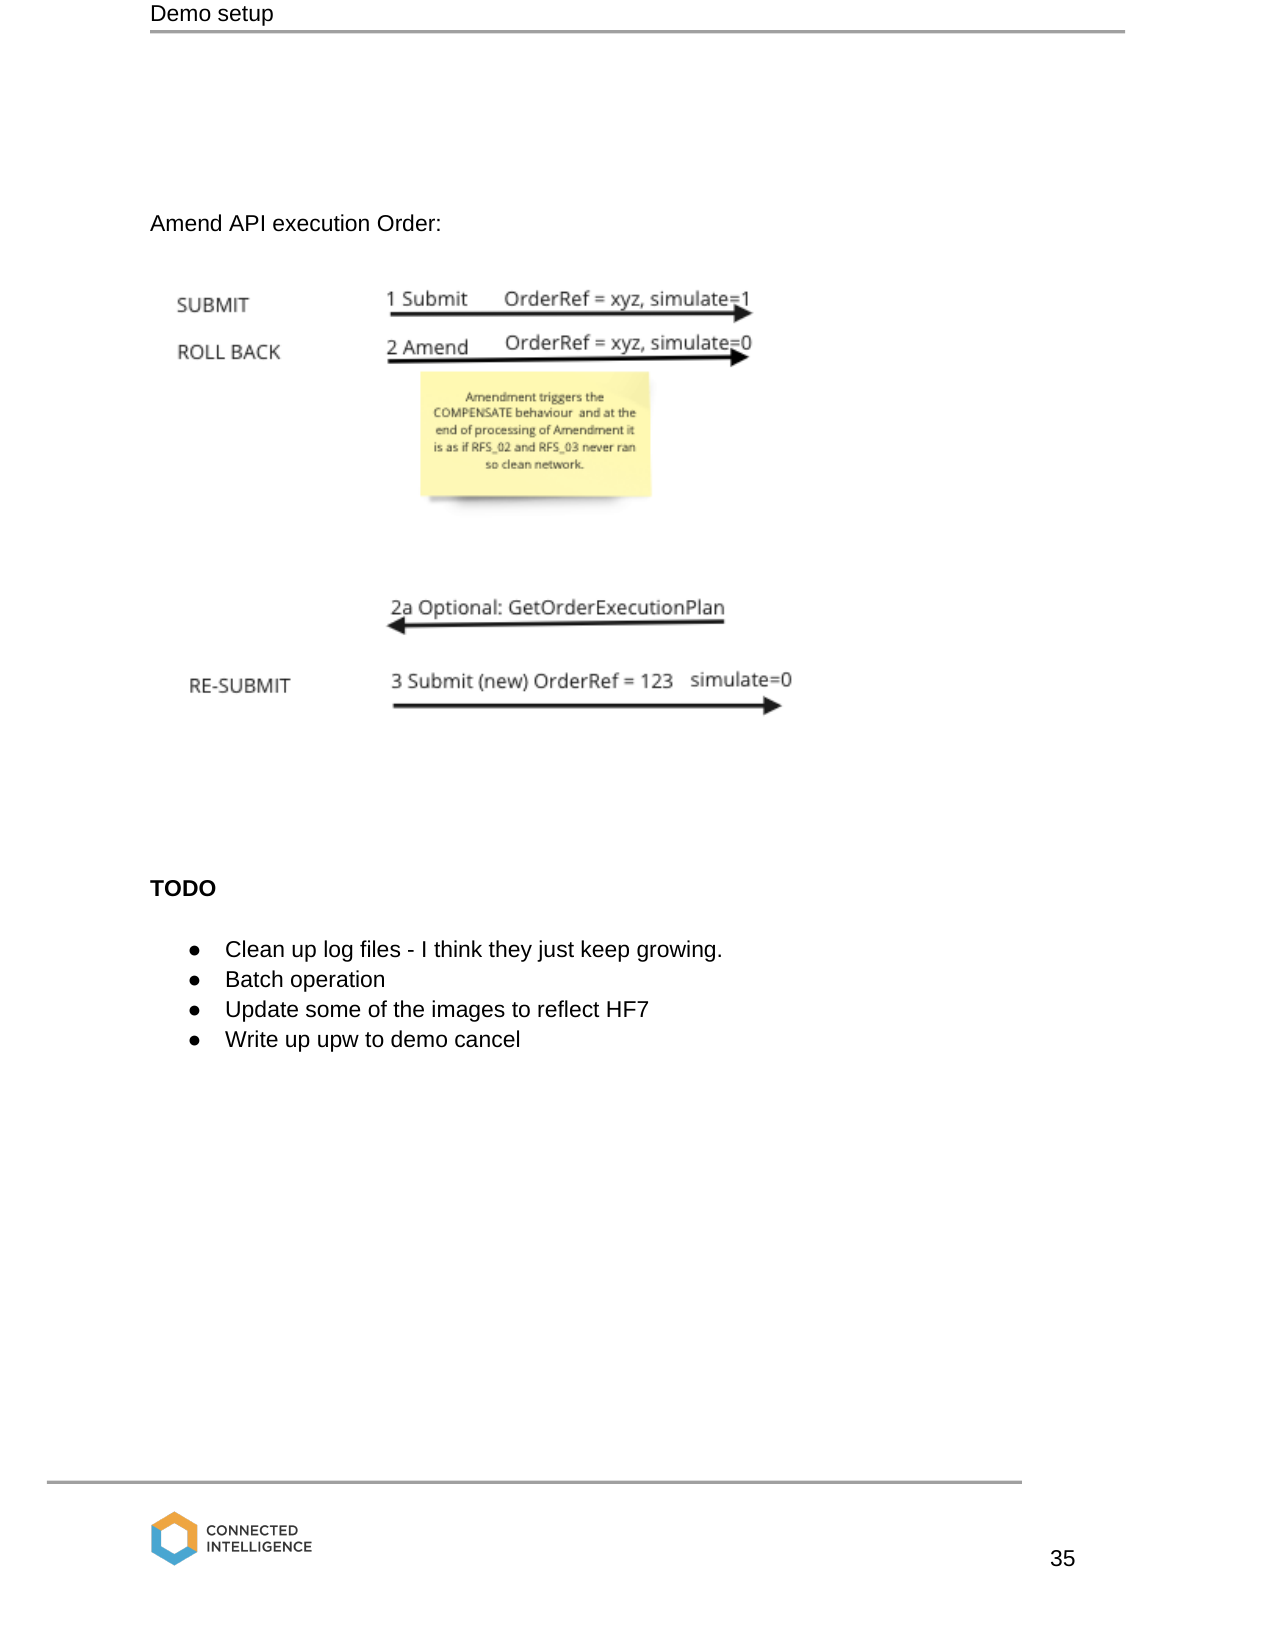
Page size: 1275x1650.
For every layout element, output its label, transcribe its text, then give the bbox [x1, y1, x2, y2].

text TODO [150, 875, 1125, 902]
picture [150, 1510, 313, 1567]
text Amend API execution Order: [150, 210, 1125, 237]
list Batch operation [187, 966, 1125, 992]
list Clean up log files - I think they just keep growing. [187, 936, 1125, 962]
list Write up upw to demo cancel [187, 1026, 1125, 1053]
list Update some of the images to reflect HF7 [187, 996, 1125, 1022]
picture [150, 270, 814, 751]
